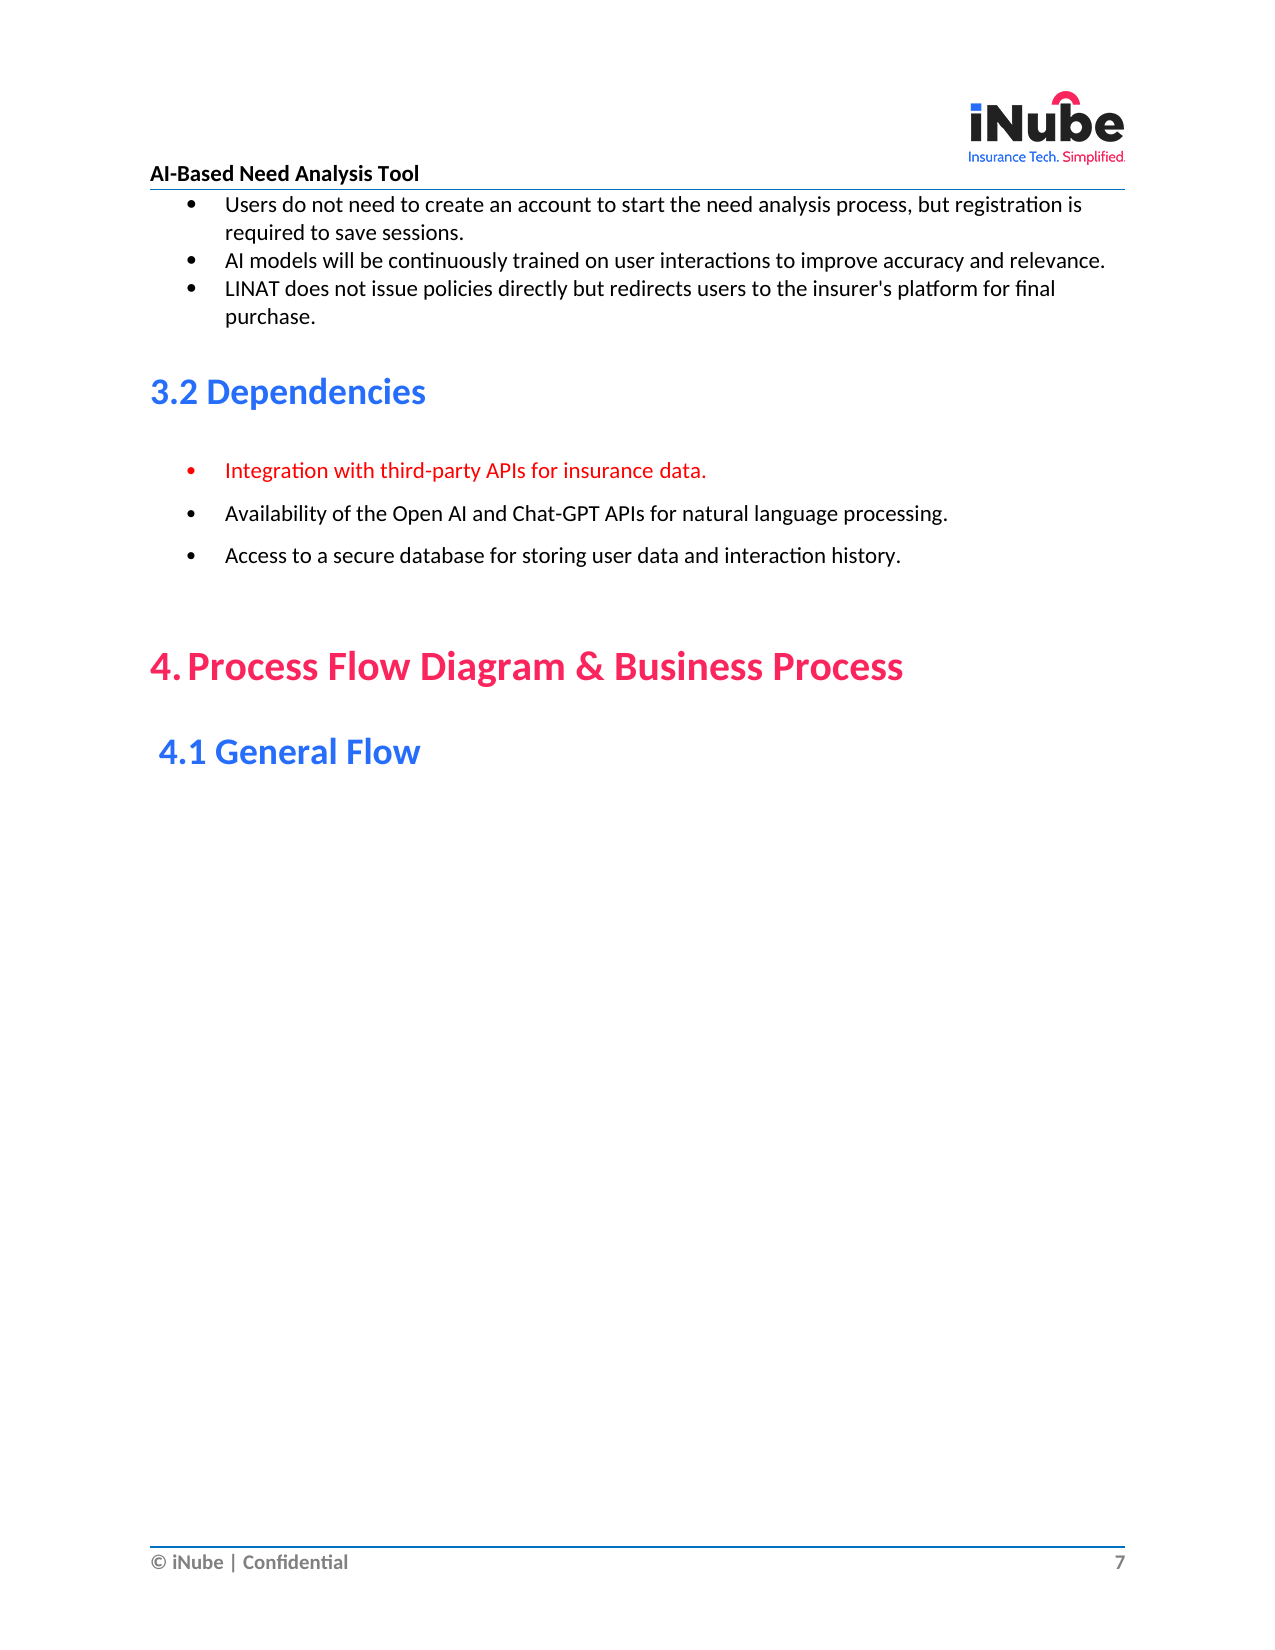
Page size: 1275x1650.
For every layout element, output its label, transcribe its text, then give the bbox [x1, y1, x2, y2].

list Integration with third-party APIs for insurance data. [187, 456, 1125, 484]
subtitle 3.2 Dependencies [150, 368, 1125, 413]
list LINAT does not issue policies directly but redirects users to the insurer's platform for final purchase. [187, 274, 1125, 330]
list Access to a secure database for storing user data and interaction history. [187, 542, 1125, 570]
subtitle Process Flow Diagram & Business Process [150, 639, 1125, 690]
list Availability of the Open AI and Chat-GPT APIs for natural language processing. [187, 499, 1125, 527]
subtitle 4.1 General Flow [150, 728, 1125, 774]
picture [968, 75, 1125, 182]
list Users do not need to create an account to start the need analysis process, but registration is required to save sessions. [187, 190, 1125, 246]
list AI models will be continuously trained on user interactions to improve accuracy and relevance. [187, 246, 1125, 274]
